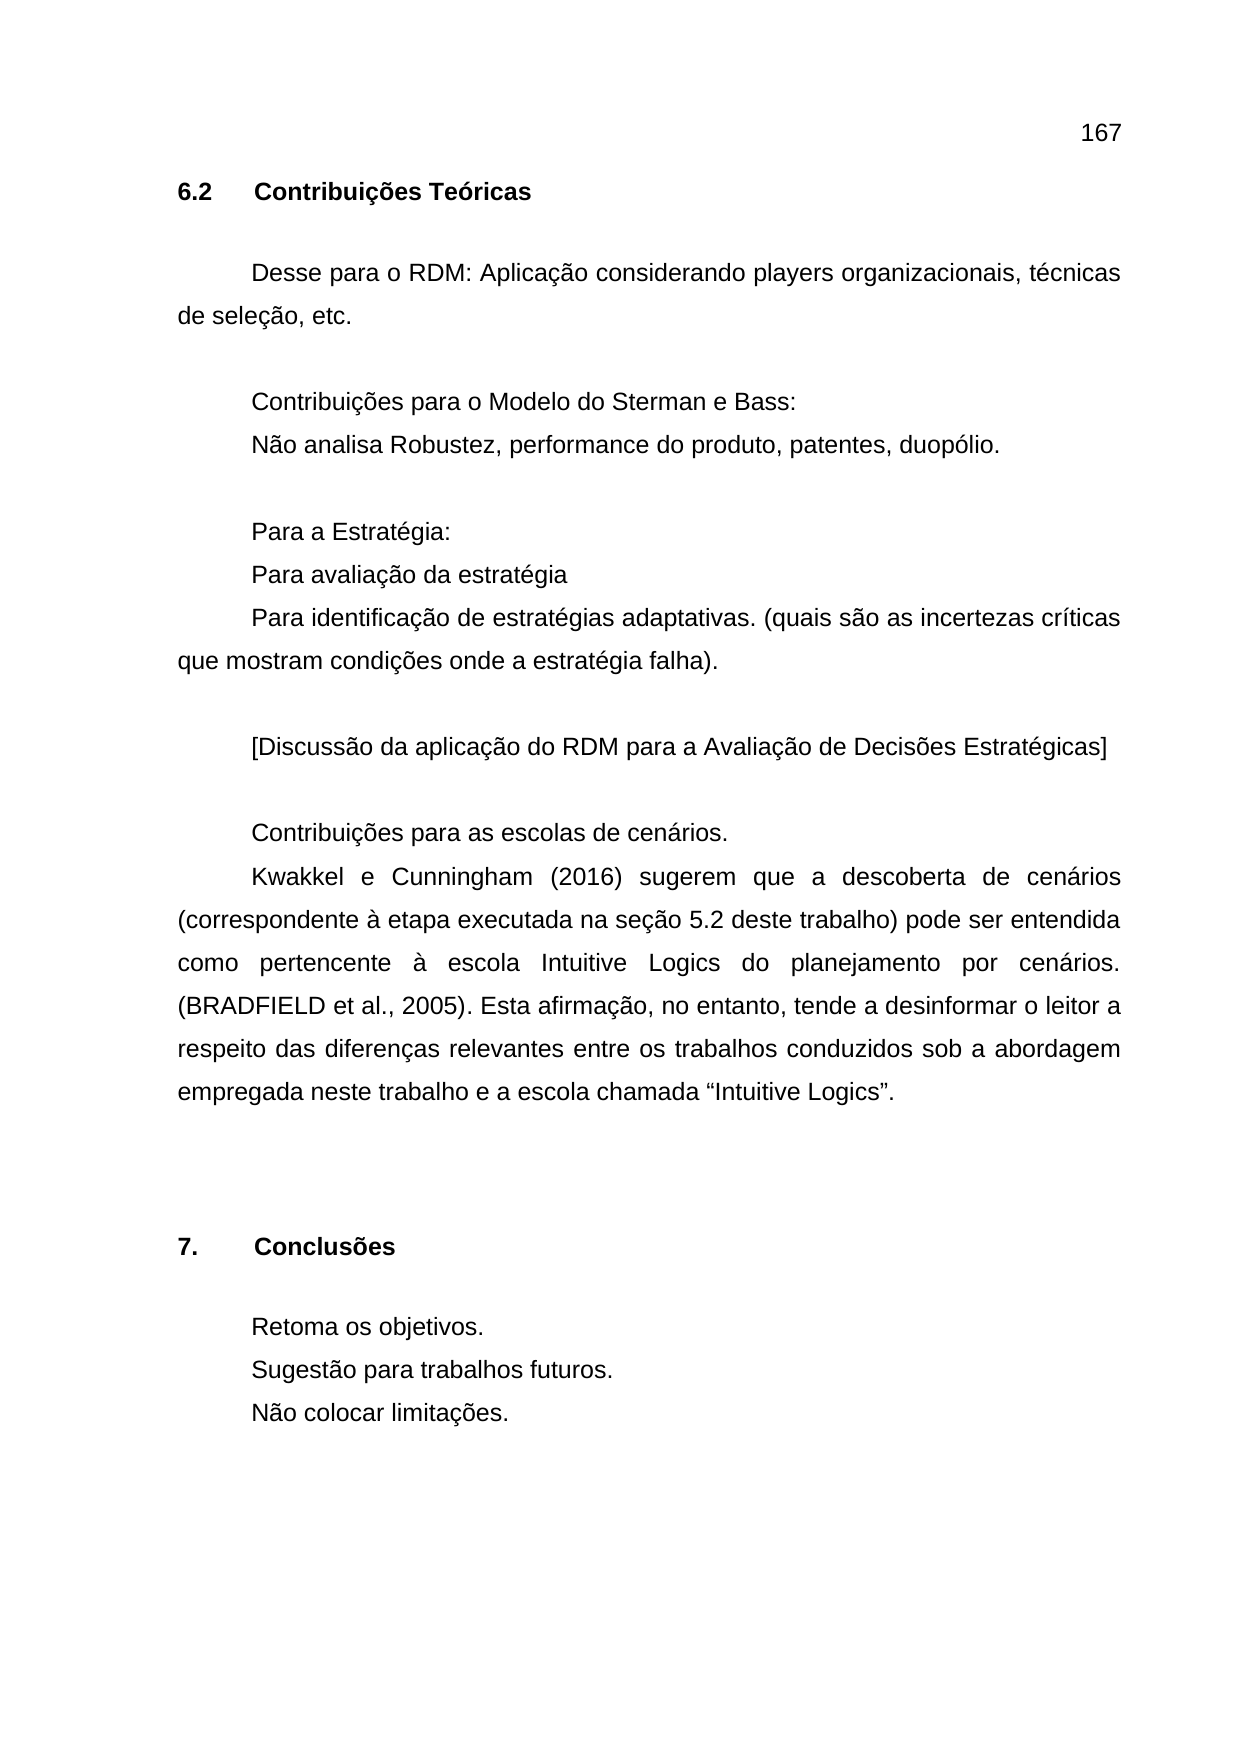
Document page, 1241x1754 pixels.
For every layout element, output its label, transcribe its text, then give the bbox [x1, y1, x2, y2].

text Para a Estratégia: [177, 517, 1122, 545]
text Contribuições para as escolas de cenários. [177, 818, 1122, 847]
text Não analisa Robustez, performance do produto, patentes, duopólio. [177, 430, 1122, 459]
text [Discussão da aplicação do RDM para a Avaliação de Decisões Estratégicas] [177, 732, 1122, 761]
text Para avaliação da estratégia [177, 560, 1122, 588]
text Não colocar limitações. [177, 1398, 1122, 1427]
text Para identificação de estratégias adaptativas. (quais são as incertezas críticas que mostram condições onde a estratégia falha). [177, 603, 1122, 675]
text Contribuições para o Modelo do Sterman e Bass: [177, 387, 1122, 416]
text Sugestão para trabalhos futuros. [177, 1355, 1122, 1384]
text Retoma os objetivos. [177, 1312, 1122, 1341]
subtitle Contribuições Teóricas [177, 177, 1122, 206]
text Desse para o RDM: Aplicação considerando players organizacionais, técnicas de seleção, etc. [177, 258, 1122, 330]
text Kwakkel e Cunningham (2016) sugerem que a descoberta de cenários (correspondente à etapa executada na seção 5.2 deste trabalho) pode ser entendida como pertencente à escola Intuitive Logics do planejamento por cenários. (BRADFIELD et al., 2005). Esta afirmação, no entanto, tende a desinformar o leitor a respeito das diferenças relevantes entre os trabalhos conduzidos sob a abordagem empregada neste trabalho e a escola chamada “Intuitive Logics”. [177, 862, 1122, 1106]
subtitle Conclusões [177, 1232, 1122, 1260]
